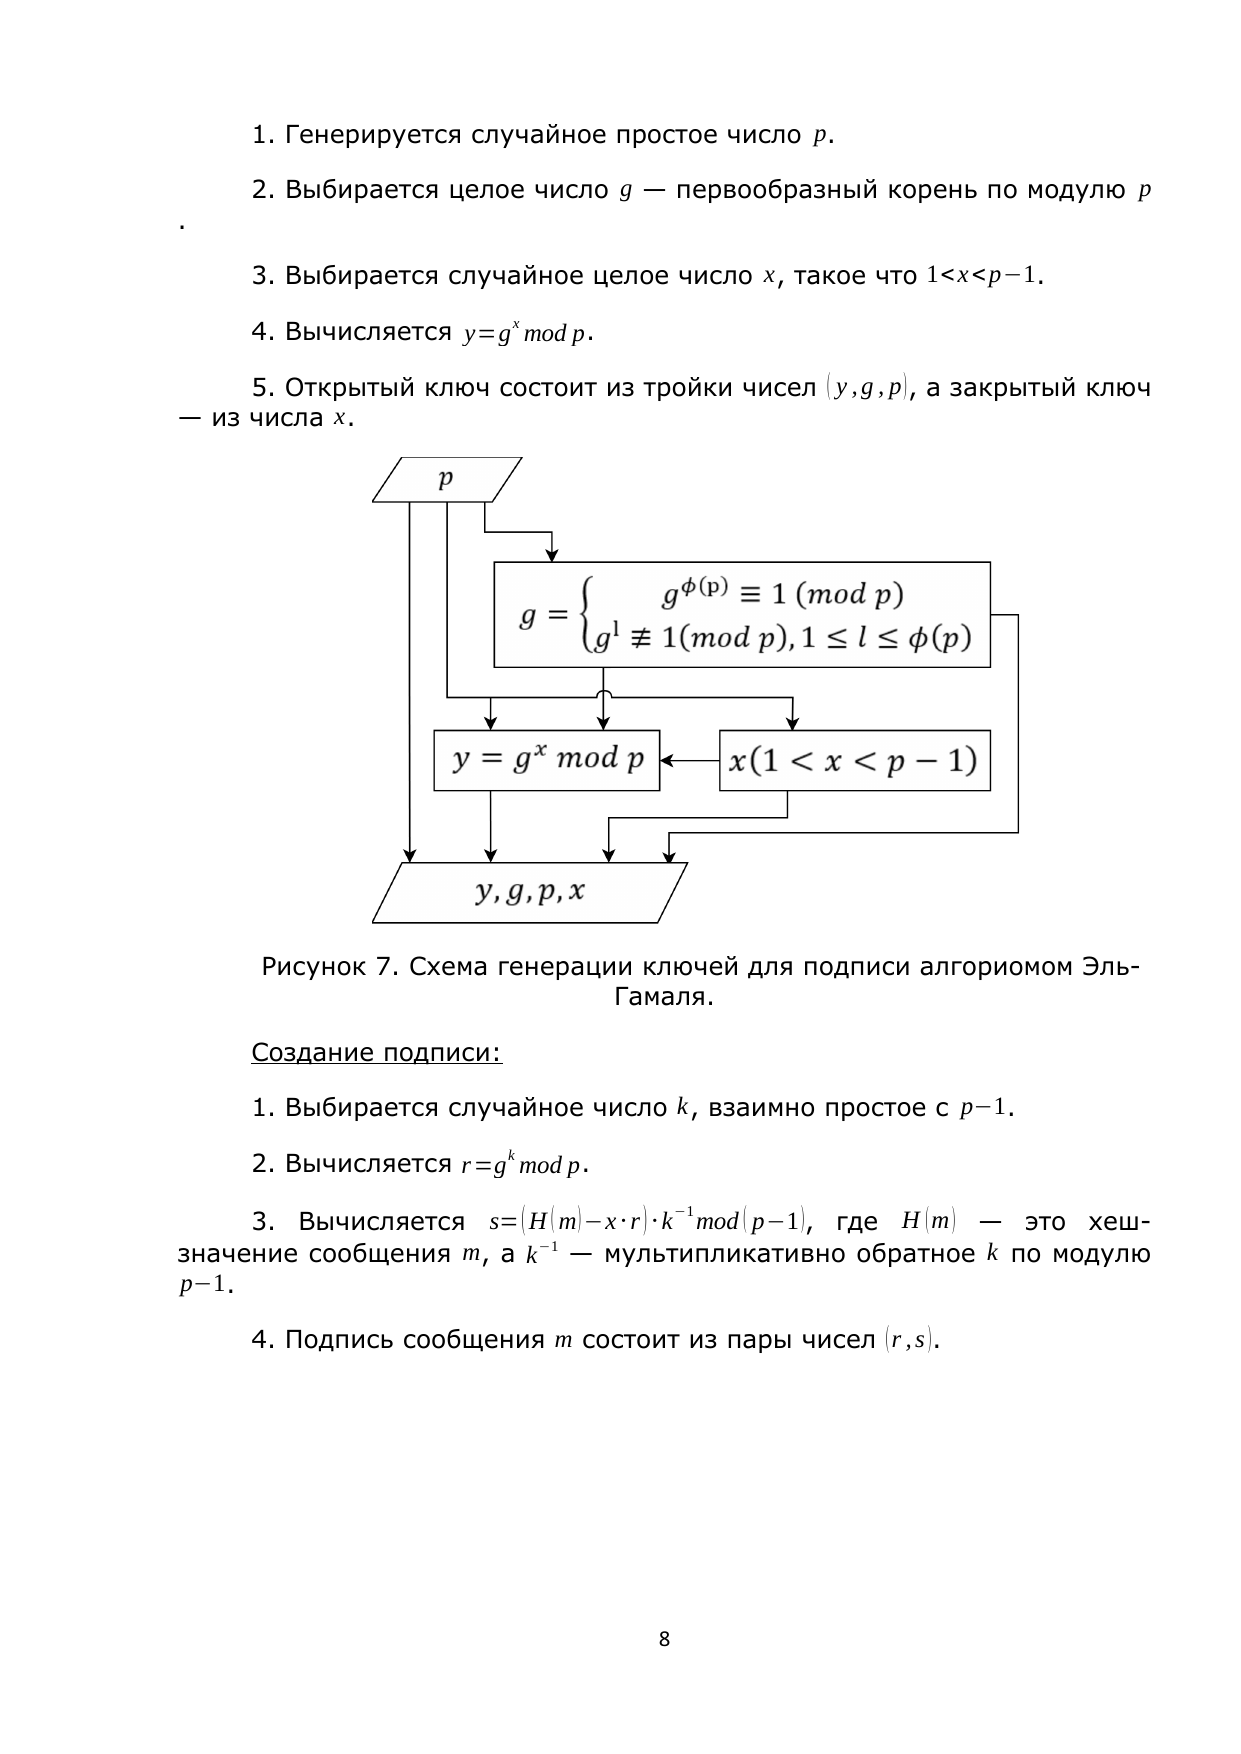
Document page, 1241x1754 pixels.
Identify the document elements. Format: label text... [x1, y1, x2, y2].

text 2. Выбирается целое число — первообразный корень по модулю . [177, 173, 1152, 234]
text 4. Подпись сообщения состоит из пары чисел . [177, 1324, 1152, 1354]
text 2. Вычисляется . [177, 1147, 1152, 1178]
text Создание подписи: [177, 1036, 1152, 1066]
text 1. Генерируется случайное простое число . [177, 118, 1152, 148]
text 3. Вычисляется , где — это хеш-значение сообщения , а — мультипликативно обратное по модулю . [177, 1203, 1152, 1299]
text Рисунок 7. Схема генерации ключей для подписи алгориомом Эль-Гамаля. [177, 950, 1152, 1011]
text 3. Выбирается случайное целое число , такое что . [177, 259, 1152, 290]
text 1. Выбирается случайное число , взаимно простое с . [177, 1091, 1152, 1122]
picture [372, 457, 1031, 925]
text 5. Открытый ключ состоит из тройки чисел , а закрытый ключ — из числа . [177, 371, 1152, 432]
text 4. Вычисляется . [177, 315, 1152, 346]
